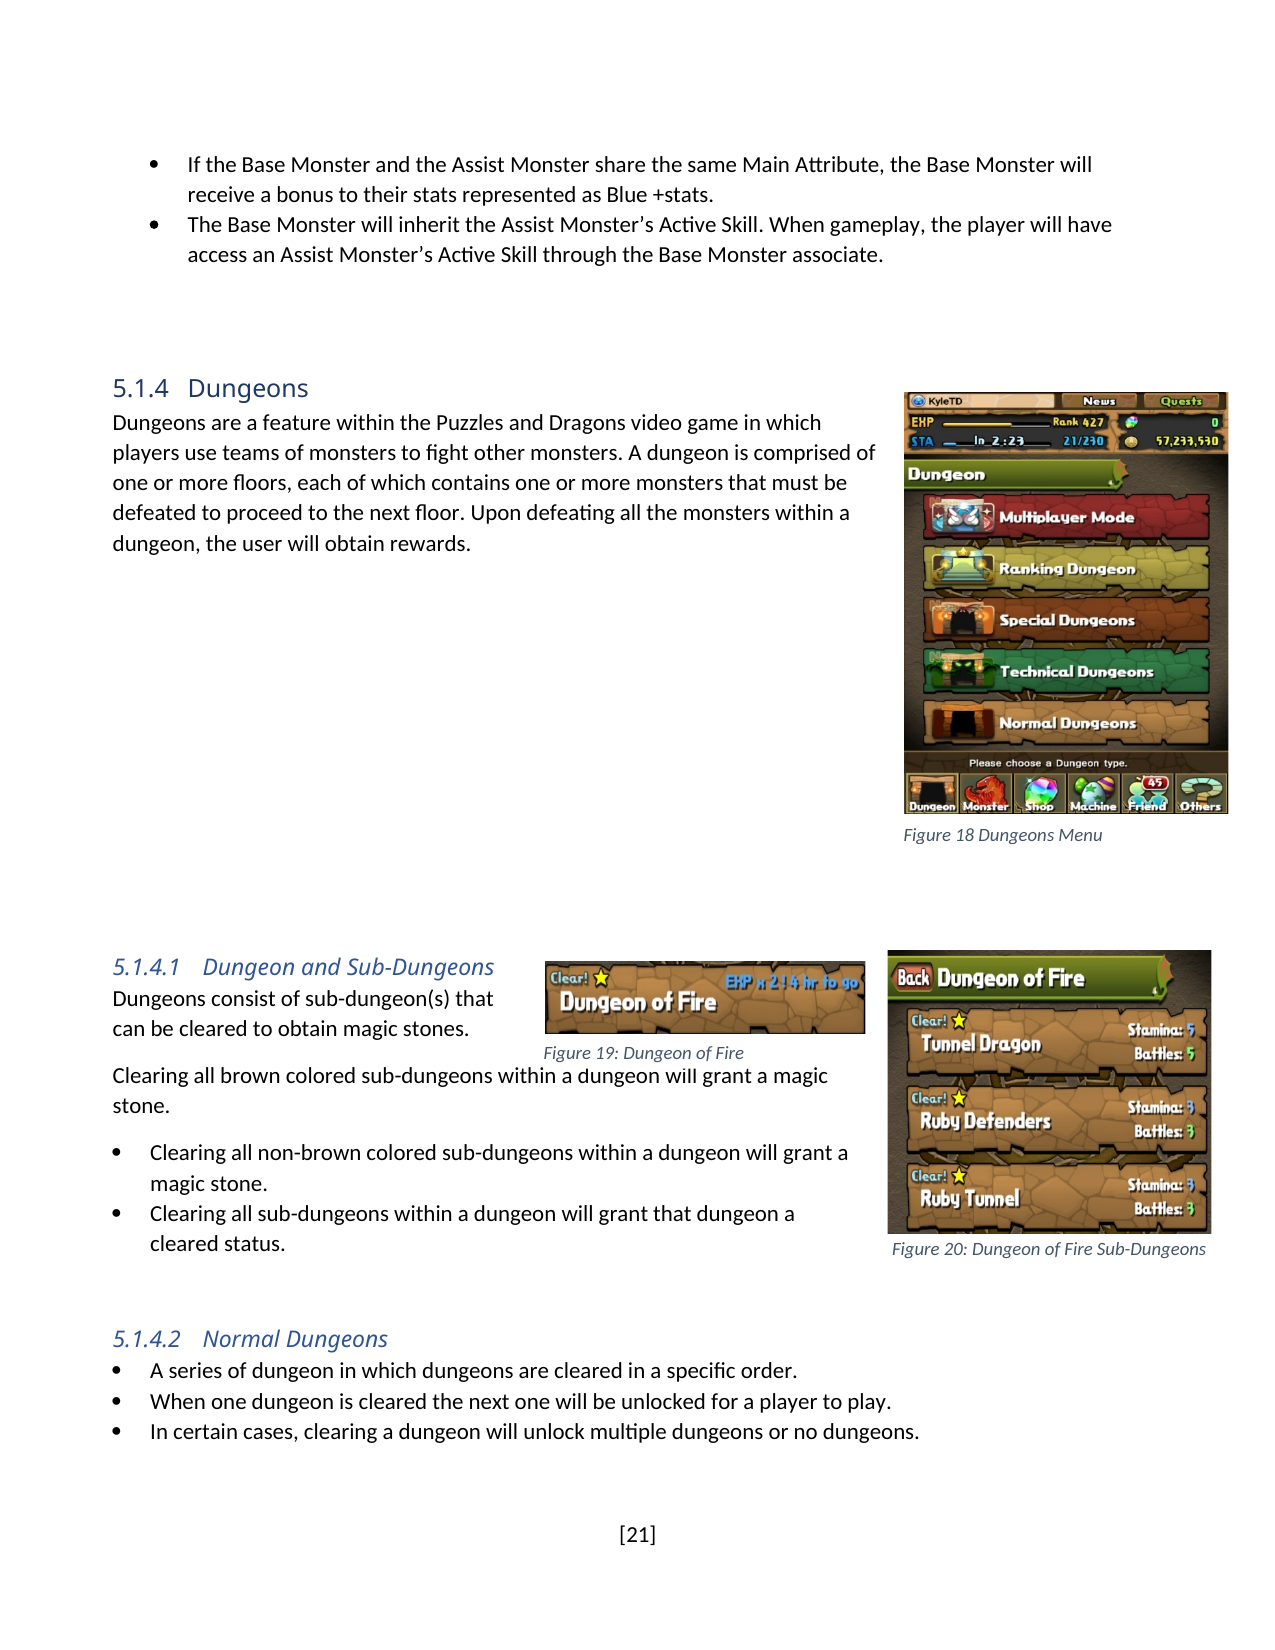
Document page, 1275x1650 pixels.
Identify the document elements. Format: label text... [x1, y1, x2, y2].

text Dungeons are a feature within the Puzzles and Dragons video game in which players use teams of monsters to fight other monsters. A dungeon is comprised of one or more floors, each of which contains one or more monsters that must be defeated to proceed to the next floor. Upon defeating all the monsters within a dungeon, the user will obtain rewards. [112, 408, 904, 557]
picture [904, 392, 1229, 814]
list When one dungeon is cleared the next one will be unlocked for a player to play. [112, 1387, 1162, 1415]
list Clearing all sub-dungeons within a dungeon will grant that dungeon a cleared status. [112, 1199, 1162, 1257]
list Clearing all non-brown colored sub-dungeons within a dungeon will grant a magic stone. [112, 1138, 887, 1197]
list The Base Monster will inherit the Assist Monster’s Active Skill. When gameplay, the player will have access an Assist Monster’s Active Skill through the Base Monster associate. [150, 210, 1162, 269]
list A series of dungeon in which dungeons are cleared in a specific order. [112, 1357, 1162, 1385]
picture [543, 961, 866, 1033]
text Clearing all brown colored sub-dungeons within a dungeon will grant a magic stone. [112, 1061, 887, 1120]
subtitle Dungeons [112, 371, 1162, 405]
picture [887, 950, 1212, 1234]
list If the Base Monster and the Assist Monster share the same Main Attribute, the Base Monster will receive a bonus to their stats represented as Blue +stats. [150, 150, 1162, 208]
subtitle Dungeon and Sub-Dungeons [112, 951, 887, 982]
text Dungeons consist of sub-dungeon(s) that can be cleared to obtain magic stones. [112, 984, 887, 1043]
subtitle Normal Dungeons [112, 1323, 1162, 1354]
list In certain cases, clearing a dungeon will unlock multiple dungeons or no dungeons. [112, 1417, 1162, 1445]
